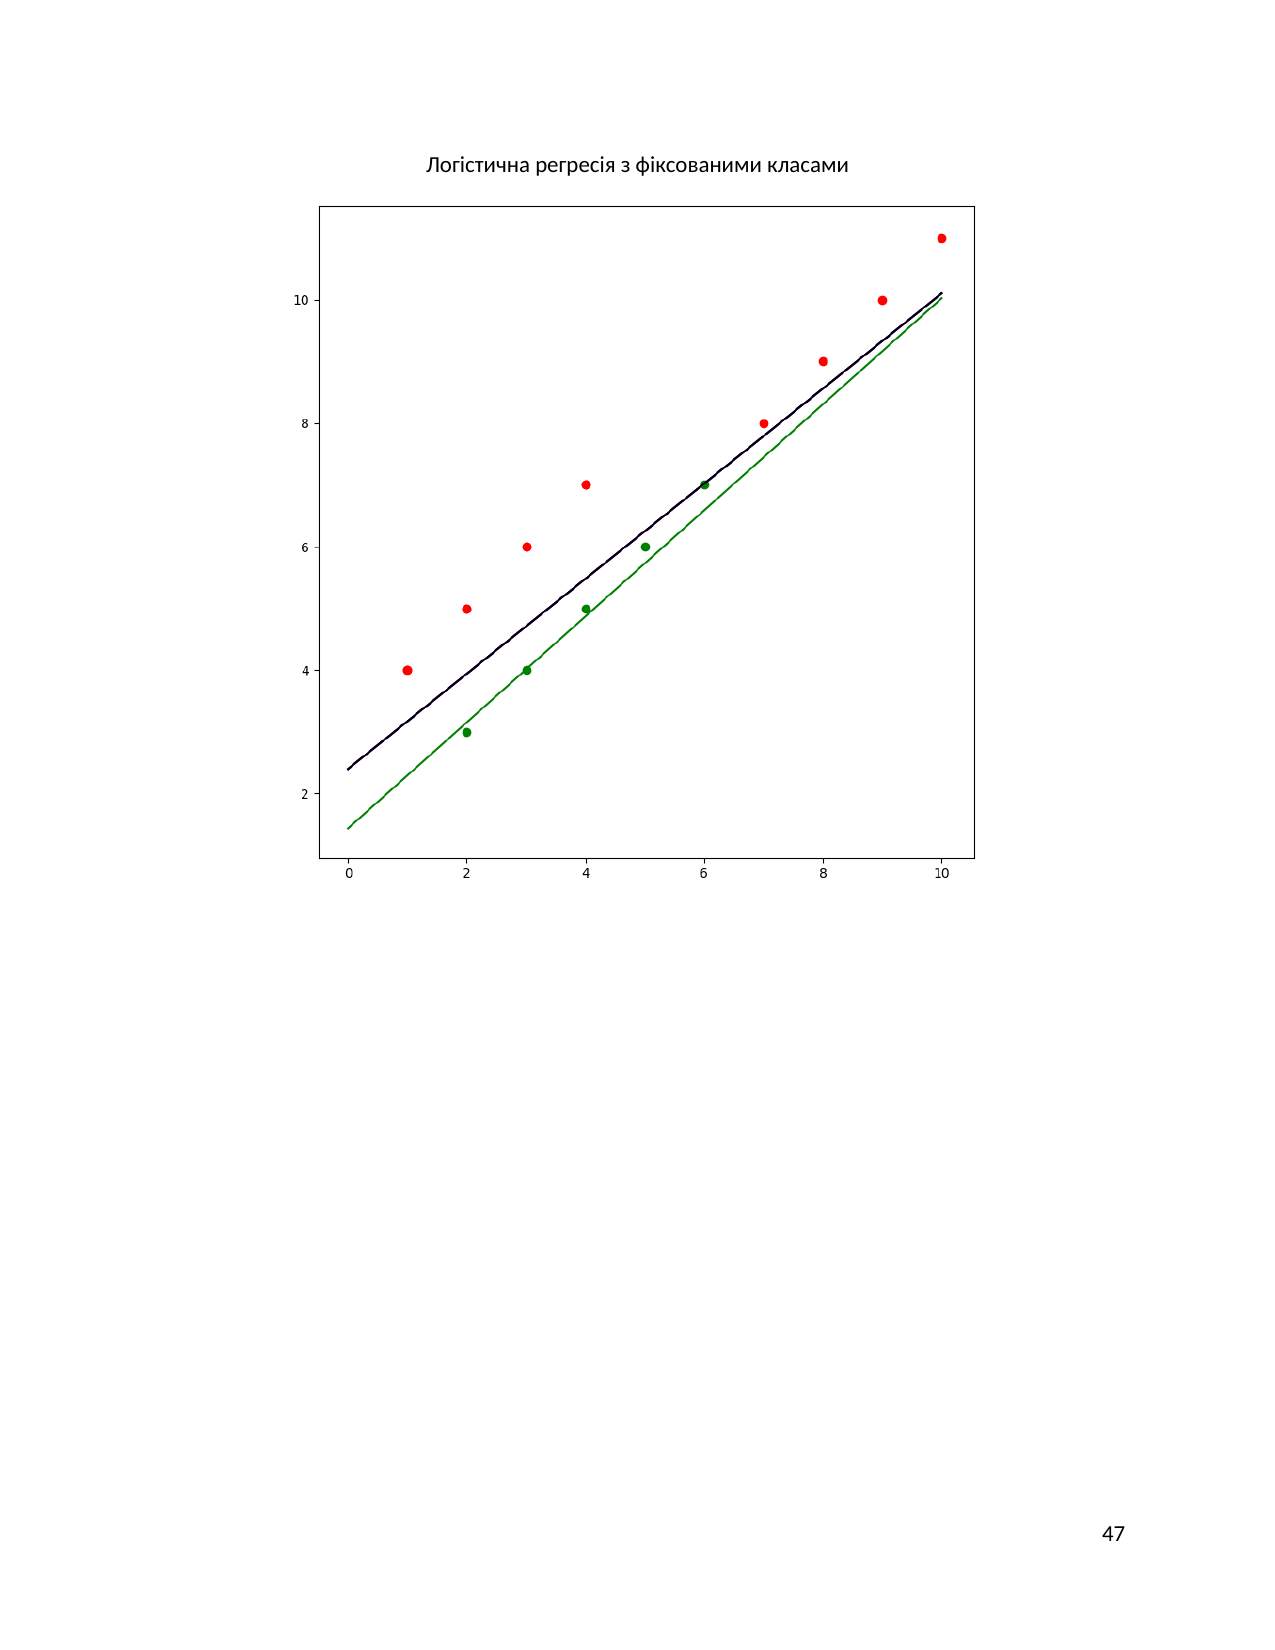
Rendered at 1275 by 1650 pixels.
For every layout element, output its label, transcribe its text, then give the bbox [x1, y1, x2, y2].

text Логістична регресія з фіксованими класами [150, 150, 1125, 178]
picture [289, 196, 986, 884]
